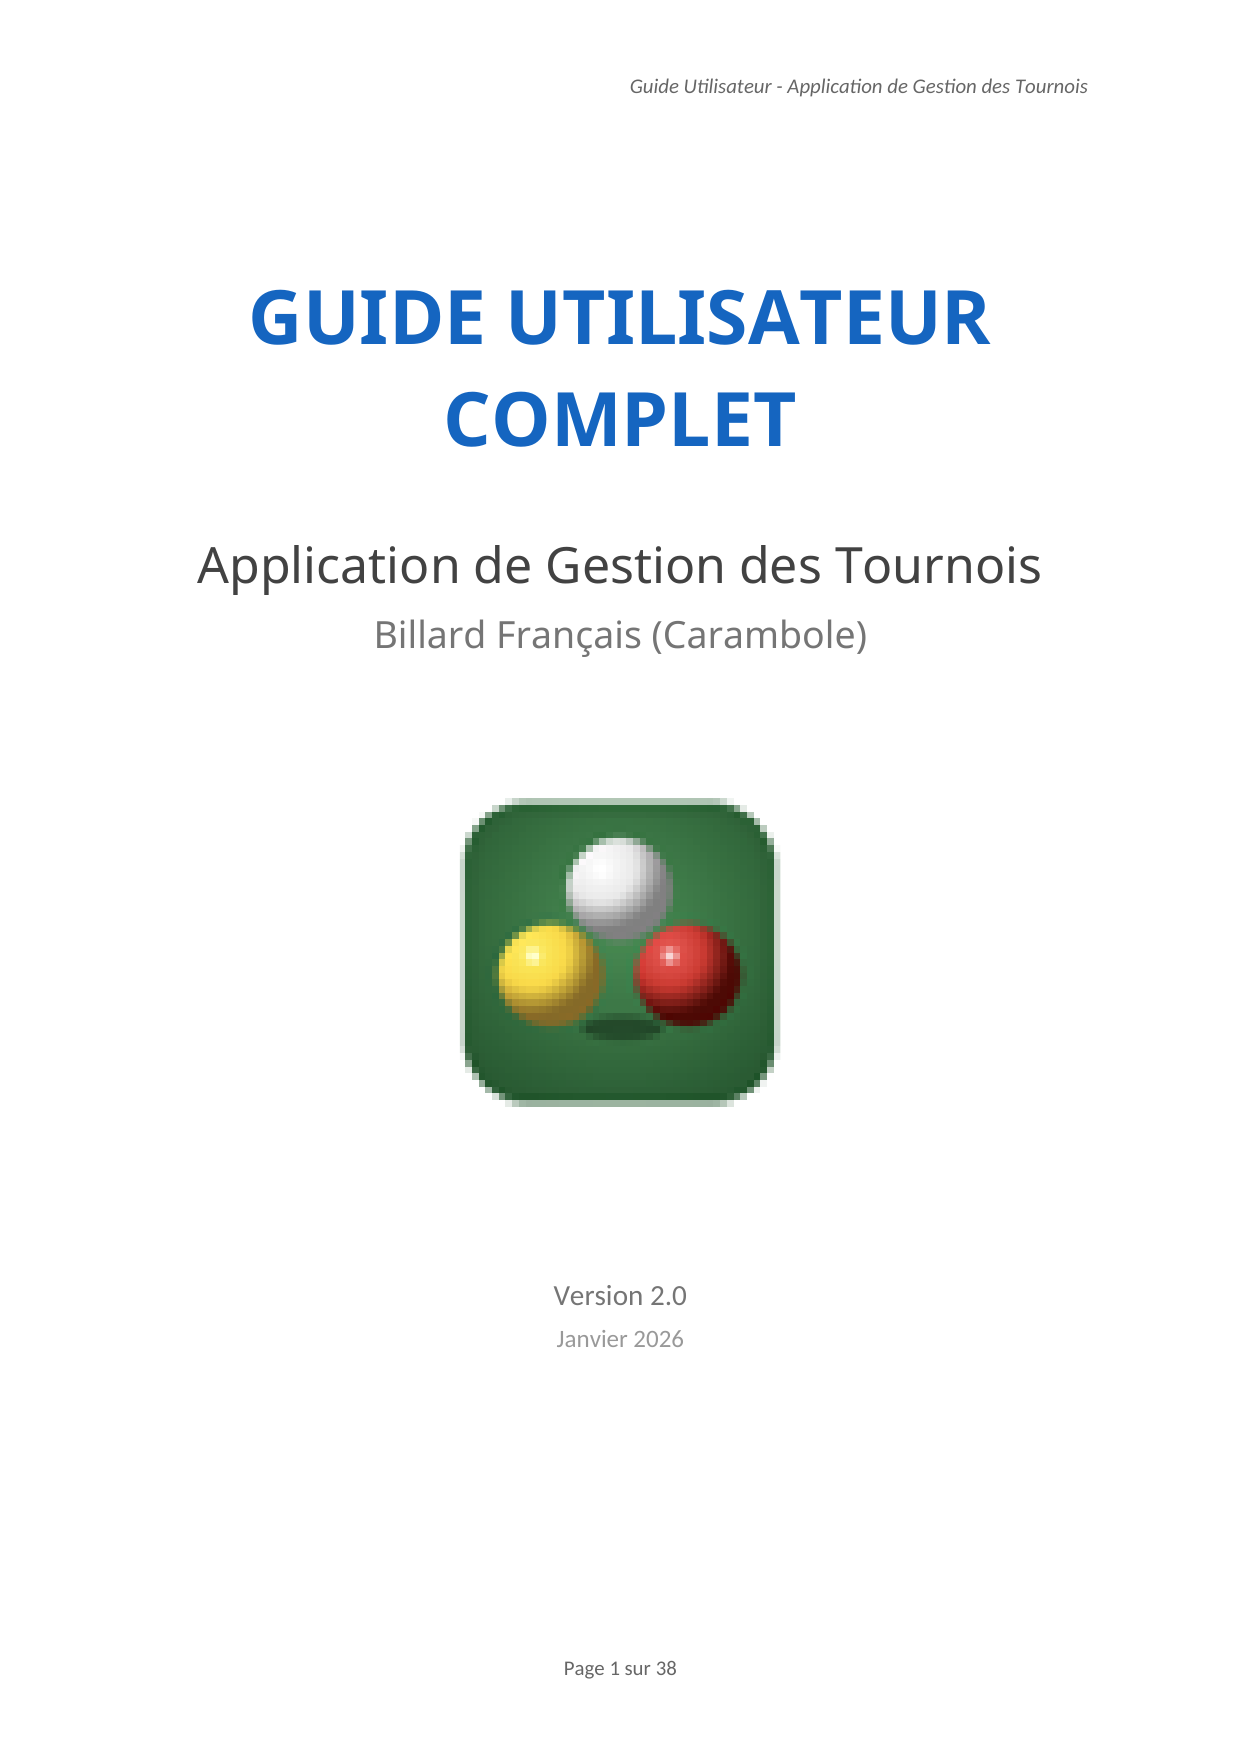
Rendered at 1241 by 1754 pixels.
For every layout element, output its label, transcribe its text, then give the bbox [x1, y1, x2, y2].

text Application de Gestion des Tournois [150, 530, 1090, 598]
text Version 2.0 [150, 1277, 1090, 1313]
text Janvier 2026 [150, 1323, 1090, 1354]
text Billard Français (Carambole) [150, 608, 1090, 659]
picture [459, 792, 781, 1114]
text GUIDE UTILISATEUR COMPLET [150, 264, 1090, 468]
